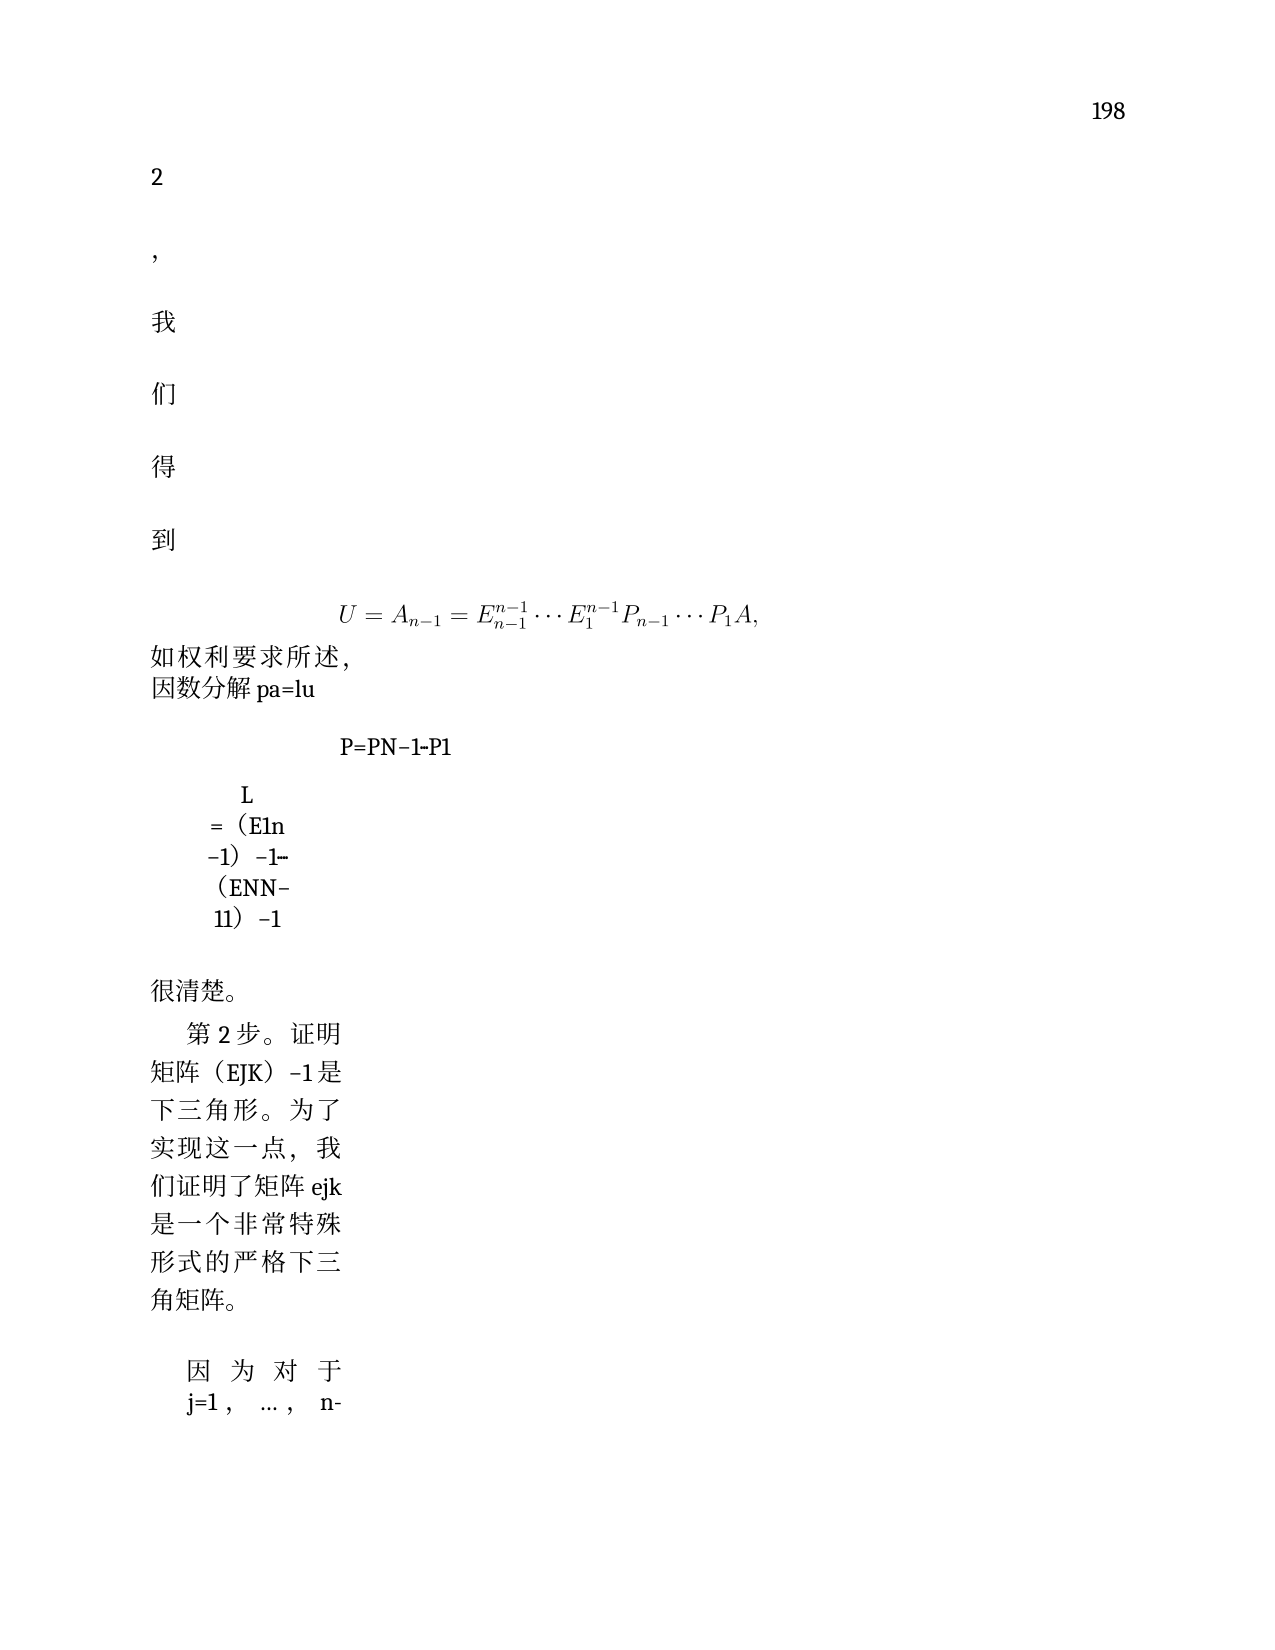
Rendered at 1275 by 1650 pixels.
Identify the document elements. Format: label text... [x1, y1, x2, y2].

text 第2步。证明矩阵（EJK）−1是下三角形。为了实现这一点，我们证明了矩阵ejk是一个非常特殊形式的严格下三角矩阵。 [150, 1021, 342, 1315]
text P=PN−1···P1 [339, 733, 499, 762]
text 很清楚。 [150, 978, 342, 1007]
text 因为对于j=1，…，n-2，我们有ejj=ej， [187, 1357, 342, 1417]
text L=（E1n−1）−1····（ENN−11）−1 [202, 781, 291, 934]
picture [339, 600, 757, 629]
text 如权利要求所述，因数分解pa=lu [150, 644, 342, 703]
